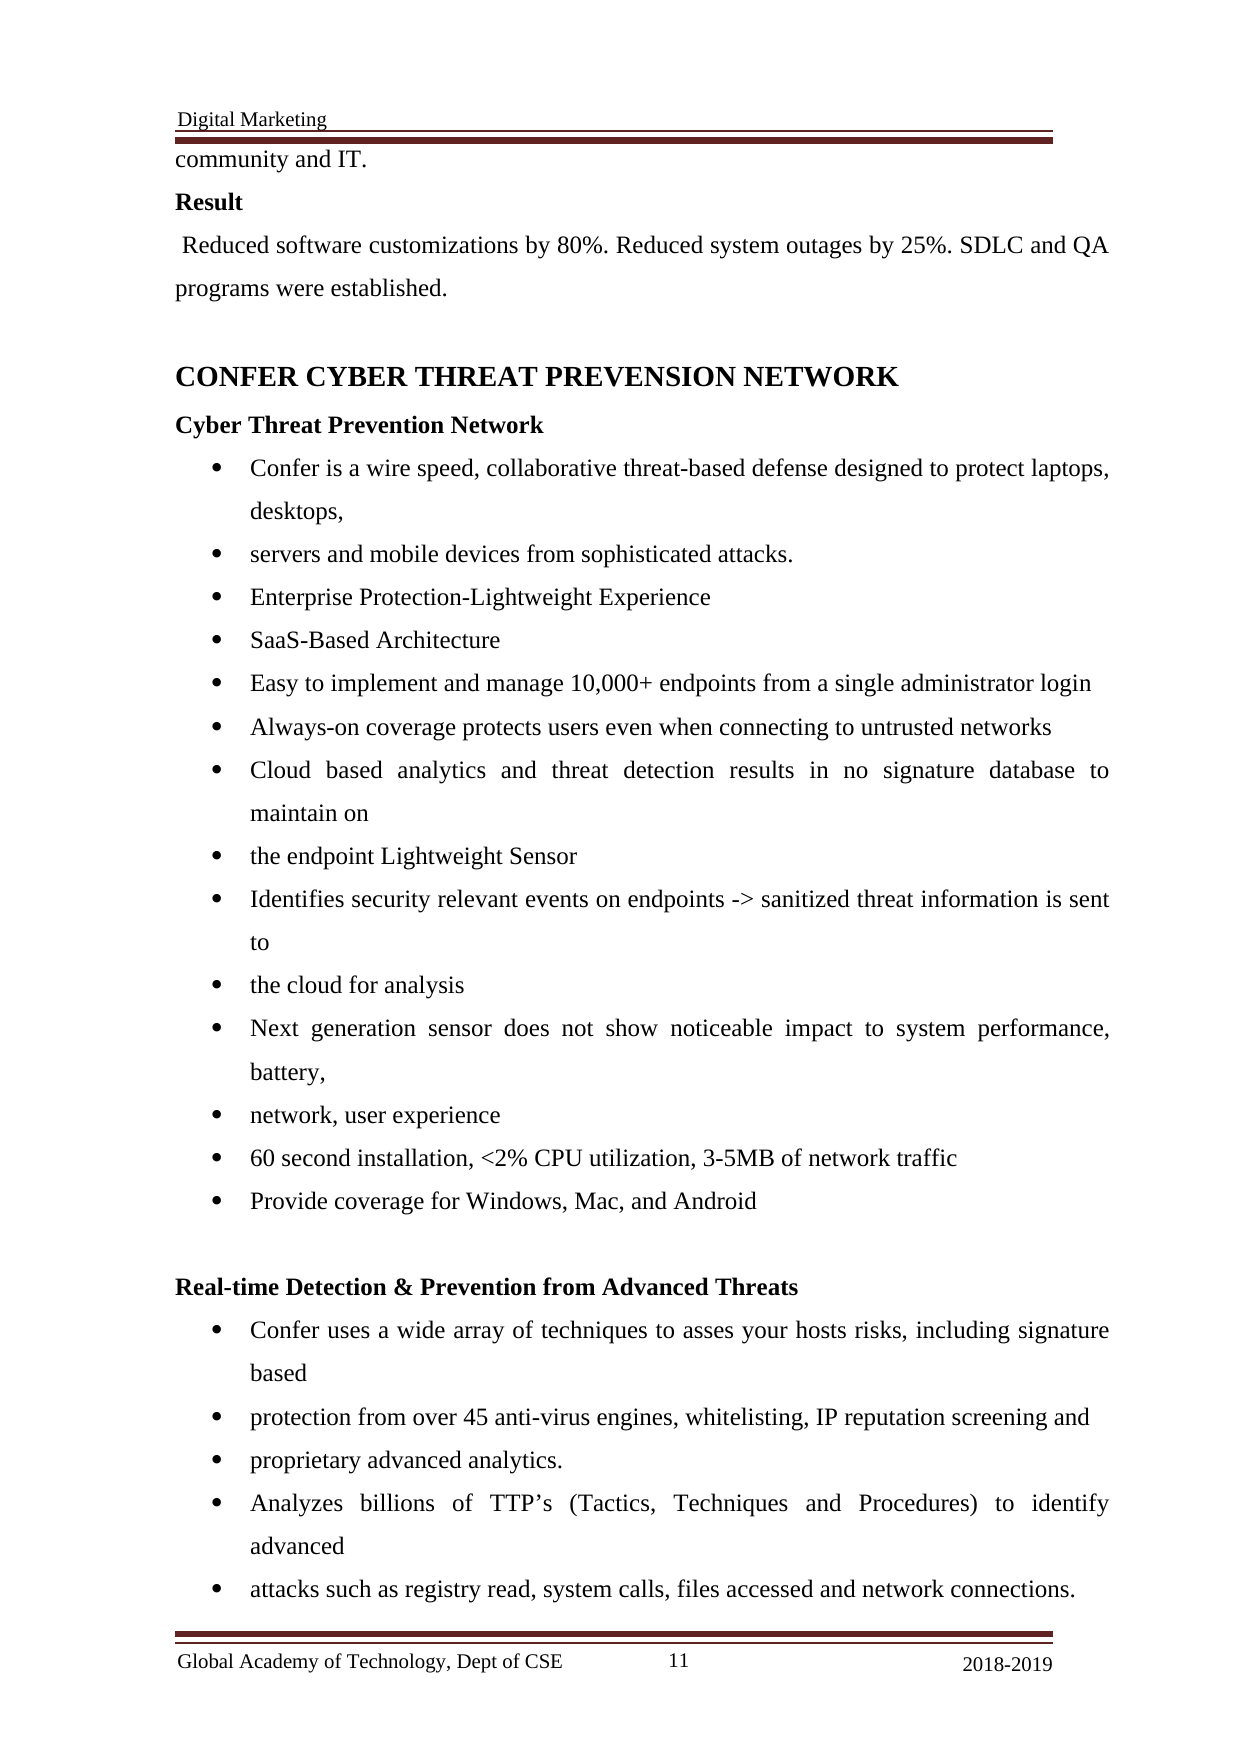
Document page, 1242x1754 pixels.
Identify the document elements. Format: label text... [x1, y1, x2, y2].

list network, user experience [212, 1100, 1110, 1128]
list Next generation sensor does not show noticeable impact to system performance, battery, [212, 1013, 1110, 1085]
list Always-on coverage protects users even when connecting to untrusted networks [212, 712, 1110, 740]
list Enterprise Protection-Lightweight Experience [212, 582, 1110, 611]
list Cloud based analytics and threat detection results in no signature database to maintain on [212, 755, 1110, 827]
list Analyzes billions of TTP’s (Tactics, Techniques and Procedures) to identify advanced [212, 1488, 1110, 1560]
list attacks such as registry read, system calls, files accessed and network connections. [212, 1574, 1110, 1603]
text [175, 144, 1110, 172]
list the cloud for analysis [212, 970, 1110, 999]
text Reduced software customizations by 80%. Reduced system outages by 25%. SDLC and QA programs were established. [175, 230, 1110, 302]
list Confer is a wire speed, collaborative threat-based defense designed to protect laptops, desktops, [212, 453, 1110, 525]
list 60 second installation, <2% CPU utilization, 3-5MB of network traffic [212, 1143, 1110, 1172]
list Easy to implement and manage 10,000+ endpoints from a single administrator login [212, 668, 1110, 697]
text Real-time Detection & Prevention from Advanced Threats [175, 1272, 1110, 1301]
list the endpoint Lightweight Sensor [212, 841, 1110, 870]
list servers and mobile devices from sophisticated attacks. [212, 539, 1110, 568]
text Result [175, 187, 1110, 216]
list protection from over 45 anti-virus engines, whitelisting, IP reputation screening and [212, 1402, 1110, 1430]
list Confer uses a wide array of techniques to asses your hosts risks, including signature based [212, 1315, 1110, 1387]
text Cyber Threat Prevention Network [175, 410, 1110, 438]
text CONFER CYBER THREAT PREVENSION NETWORK [175, 359, 1110, 393]
list SaaS-Based Architecture [212, 625, 1110, 654]
list Identifies security relevant events on endpoints -> sanitized threat information is sent to [212, 884, 1110, 956]
list Provide coverage for Windows, Mac, and Android [212, 1186, 1110, 1215]
list proprietary advanced analytics. [212, 1445, 1110, 1473]
